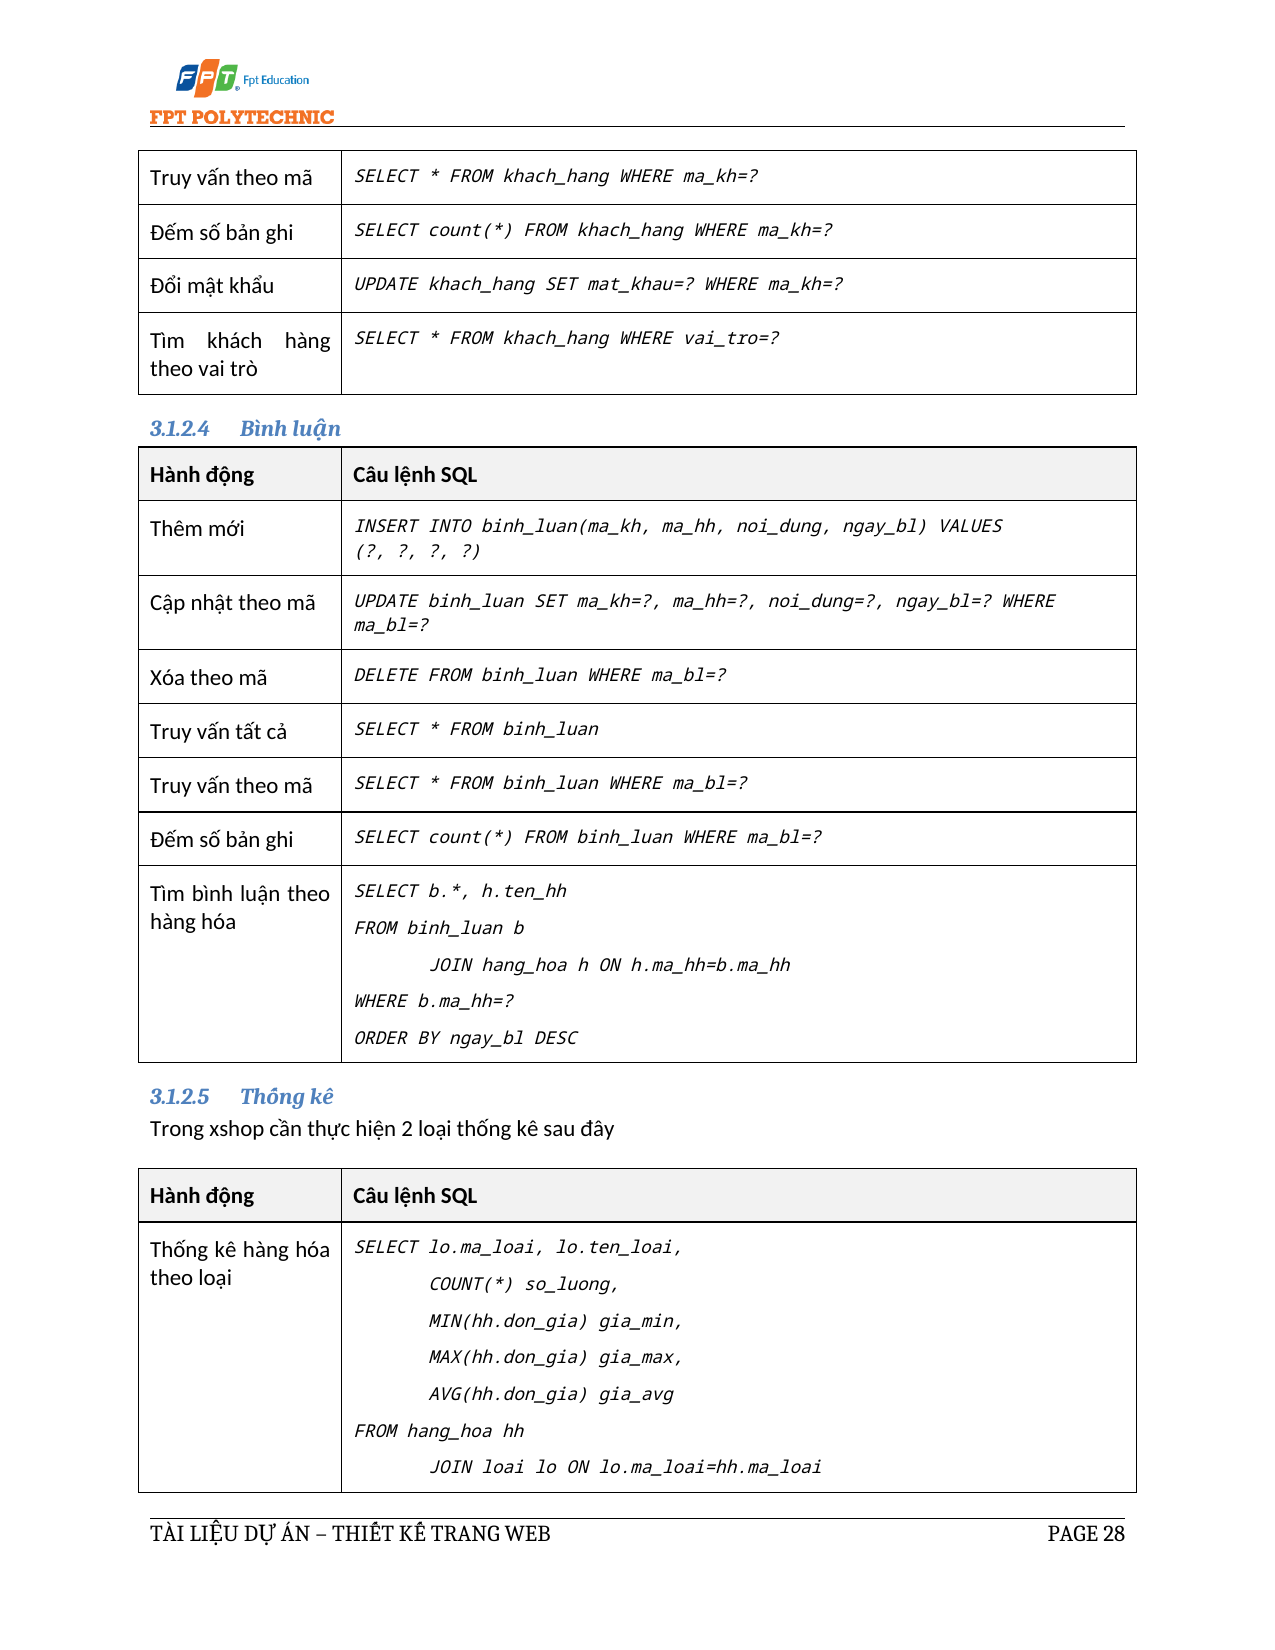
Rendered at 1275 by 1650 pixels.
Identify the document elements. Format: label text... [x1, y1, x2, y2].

table_cell SELECT b.*, h.ten_hh FROM binh_luan b JOIN hang_hoa h ON h.ma_hh=b.ma_hh WHERE b.ma_hh=? ORDER BY ngay_bl DESC [342, 866, 1136, 1062]
table_cell Đổi mật khẩu [139, 259, 341, 312]
subtitle Thống kê [150, 1084, 1125, 1111]
subtitle Bình luận [150, 416, 1125, 442]
table_header Hành động [139, 1169, 341, 1221]
table_header Hành động [139, 448, 341, 500]
table_cell Đếm số bản ghi [139, 205, 341, 258]
table_cell SELECT * FROM khach_hang WHERE vai_tro=? [342, 313, 1136, 394]
table_cell UPDATE khach_hang SET mat_khau=? WHERE ma_kh=? [342, 259, 1136, 312]
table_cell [139, 1223, 341, 1492]
table_cell Đếm số bản ghi [139, 813, 341, 865]
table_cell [342, 1223, 1136, 1492]
table_header Câu lệnh SQL [342, 448, 1136, 500]
table_cell SELECT * FROM binh_luan WHERE ma_bl=? [342, 758, 1136, 811]
table_cell Tìm khách hàng theo vai trò [139, 313, 341, 394]
table_cell Truy vấn theo mã [139, 758, 341, 811]
table_cell SELECT * FROM binh_luan [342, 704, 1136, 757]
text Trong xshop cần thực hiện 2 loại thống kê sau đây [150, 1114, 1125, 1142]
table_cell SELECT count(*) FROM binh_luan WHERE ma_bl=? [342, 813, 1136, 865]
table_cell Cập nhật theo mã [139, 576, 341, 649]
table_cell SELECT count(*) FROM khach_hang WHERE ma_kh=? [342, 205, 1136, 258]
table_cell Truy vấn theo mã [139, 151, 341, 204]
table_cell Thêm mới [139, 501, 341, 575]
table_cell UPDATE binh_luan SET ma_kh=?, ma_hh=?, noi_dung=?, ngay_bl=? WHERE ma_bl=? [342, 576, 1136, 649]
table_cell Truy vấn tất cả [139, 704, 341, 757]
table_cell SELECT * FROM khach_hang WHERE ma_kh=? [342, 151, 1136, 204]
table_cell DELETE FROM binh_luan WHERE ma_bl=? [342, 650, 1136, 703]
table_cell Tìm bình luận theo hàng hóa [139, 866, 341, 1062]
table_cell INSERT INTO binh_luan(ma_kh, ma_hh, noi_dung, ngay_bl) VALUES (?, ?, ?, ?) [342, 501, 1136, 575]
table_header Câu lệnh SQL [342, 1169, 1136, 1221]
table_cell Xóa theo mã [139, 650, 341, 703]
picture [150, 59, 336, 124]
